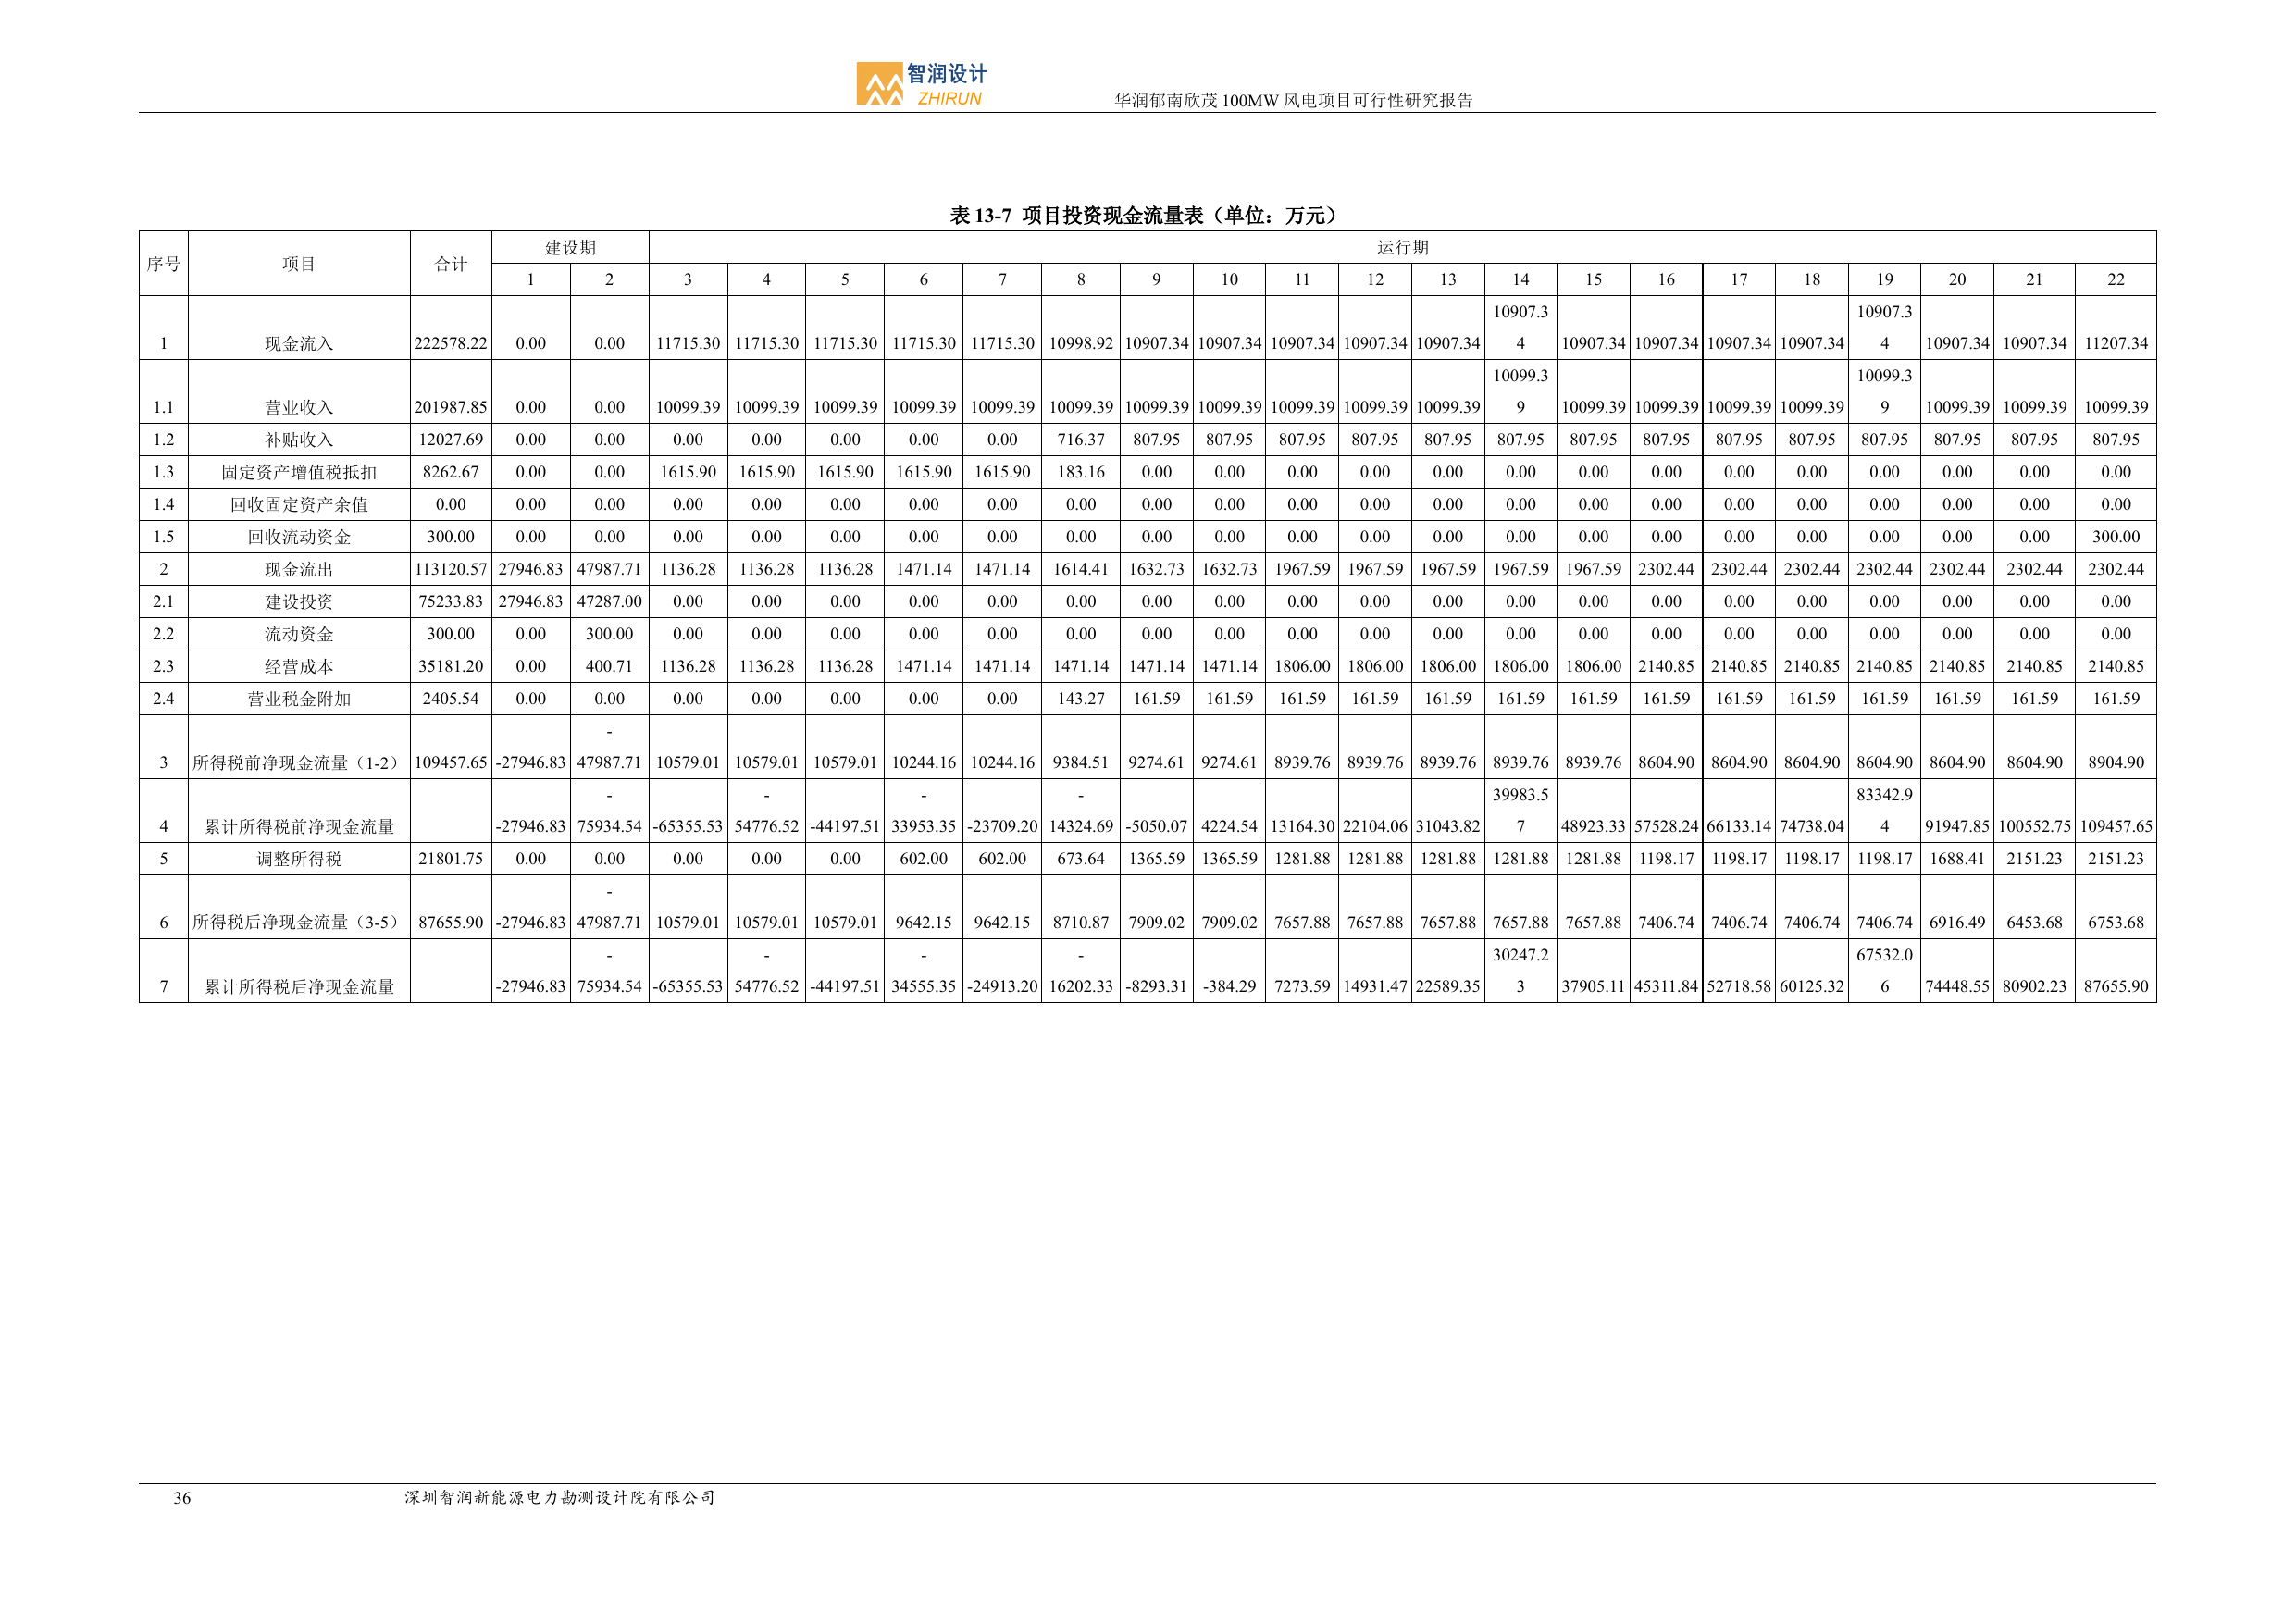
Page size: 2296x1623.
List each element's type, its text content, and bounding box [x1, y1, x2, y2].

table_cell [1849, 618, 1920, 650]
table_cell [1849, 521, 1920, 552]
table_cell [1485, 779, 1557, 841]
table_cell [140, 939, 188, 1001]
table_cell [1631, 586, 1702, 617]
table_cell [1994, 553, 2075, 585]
table_cell 1.2 [140, 424, 188, 455]
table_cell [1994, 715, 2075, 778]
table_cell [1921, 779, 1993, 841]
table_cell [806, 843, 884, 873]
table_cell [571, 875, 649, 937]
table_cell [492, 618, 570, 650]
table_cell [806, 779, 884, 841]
table_cell 0.00 [492, 489, 570, 520]
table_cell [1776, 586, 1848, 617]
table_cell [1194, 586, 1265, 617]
table_cell 10099.39 [2076, 360, 2156, 423]
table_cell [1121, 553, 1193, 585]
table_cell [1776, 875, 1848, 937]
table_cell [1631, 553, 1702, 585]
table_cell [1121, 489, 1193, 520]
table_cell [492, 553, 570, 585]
picture [856, 60, 988, 106]
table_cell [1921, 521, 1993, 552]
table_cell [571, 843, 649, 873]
table_cell 10099.39 [728, 360, 805, 423]
table_cell 0.00 [728, 424, 805, 455]
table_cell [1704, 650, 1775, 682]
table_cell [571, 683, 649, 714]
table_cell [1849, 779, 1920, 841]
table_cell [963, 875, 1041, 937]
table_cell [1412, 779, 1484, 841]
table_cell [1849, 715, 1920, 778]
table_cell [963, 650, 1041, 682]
table_cell 10907.34 [1194, 296, 1265, 359]
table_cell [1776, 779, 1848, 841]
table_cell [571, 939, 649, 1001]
table_cell 0.00 [1704, 456, 1775, 488]
table_cell 回收固定资产余值 [189, 489, 410, 520]
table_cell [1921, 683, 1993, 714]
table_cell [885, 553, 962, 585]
table_cell 4 [728, 264, 805, 295]
table_cell 1615.90 [728, 456, 805, 488]
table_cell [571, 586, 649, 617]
table_cell 6 [885, 264, 962, 295]
table_cell 1.3 [140, 456, 188, 488]
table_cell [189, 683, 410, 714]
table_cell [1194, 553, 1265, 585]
table_cell 22 [2076, 264, 2156, 295]
table_cell 补贴收入 [189, 424, 410, 455]
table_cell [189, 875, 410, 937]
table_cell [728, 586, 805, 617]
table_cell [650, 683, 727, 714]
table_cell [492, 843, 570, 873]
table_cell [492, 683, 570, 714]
table_cell 11 [1266, 264, 1338, 295]
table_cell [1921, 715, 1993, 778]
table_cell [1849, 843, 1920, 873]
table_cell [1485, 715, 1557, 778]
table_cell 0.00 [1921, 456, 1993, 488]
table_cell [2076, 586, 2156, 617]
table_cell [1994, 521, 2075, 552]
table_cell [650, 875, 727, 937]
table_cell 0.00 [571, 424, 649, 455]
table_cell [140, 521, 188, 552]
table_cell 10099.39 [1266, 360, 1338, 423]
table_cell 807.95 [1266, 424, 1338, 455]
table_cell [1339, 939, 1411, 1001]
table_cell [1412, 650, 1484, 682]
table_cell 17 [1704, 264, 1775, 295]
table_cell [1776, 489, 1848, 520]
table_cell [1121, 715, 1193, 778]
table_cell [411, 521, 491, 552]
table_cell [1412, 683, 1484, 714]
table_cell 0.00 [885, 424, 962, 455]
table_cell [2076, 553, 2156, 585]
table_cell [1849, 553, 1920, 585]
table_cell 807.95 [1994, 424, 2075, 455]
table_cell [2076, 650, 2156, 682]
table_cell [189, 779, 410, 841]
table_cell 0.00 [1339, 456, 1411, 488]
table_cell 10907.34 [1631, 296, 1702, 359]
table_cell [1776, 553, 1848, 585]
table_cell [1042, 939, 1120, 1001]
table_cell 13 [1412, 264, 1484, 295]
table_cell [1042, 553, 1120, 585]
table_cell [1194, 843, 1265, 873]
table_cell 0.00 [650, 489, 727, 520]
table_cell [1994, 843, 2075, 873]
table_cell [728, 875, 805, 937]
table_cell 0.00 [1485, 456, 1557, 488]
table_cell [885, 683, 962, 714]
table_cell 2 [571, 264, 649, 295]
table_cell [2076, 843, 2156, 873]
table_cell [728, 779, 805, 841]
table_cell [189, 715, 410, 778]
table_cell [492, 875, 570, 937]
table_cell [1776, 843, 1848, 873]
table_cell 0.00 [806, 424, 884, 455]
table_cell 0.00 [728, 489, 805, 520]
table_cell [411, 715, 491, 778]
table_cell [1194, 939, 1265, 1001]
table_cell 1.4 [140, 489, 188, 520]
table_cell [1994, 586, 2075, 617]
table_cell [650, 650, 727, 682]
table_cell 10907.34 [1558, 296, 1630, 359]
table_cell 10099.39 [1776, 360, 1848, 423]
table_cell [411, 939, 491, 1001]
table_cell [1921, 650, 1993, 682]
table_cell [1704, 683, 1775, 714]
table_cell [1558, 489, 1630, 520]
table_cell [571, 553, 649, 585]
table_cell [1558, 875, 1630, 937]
table_header 项目 [189, 231, 410, 295]
table_cell 18 [1776, 264, 1848, 295]
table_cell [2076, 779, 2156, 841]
table_cell 0.00 [1994, 456, 2075, 488]
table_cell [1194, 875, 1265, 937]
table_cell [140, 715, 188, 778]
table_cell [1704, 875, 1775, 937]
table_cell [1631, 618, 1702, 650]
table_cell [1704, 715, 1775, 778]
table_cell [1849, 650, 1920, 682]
table_cell 1615.90 [650, 456, 727, 488]
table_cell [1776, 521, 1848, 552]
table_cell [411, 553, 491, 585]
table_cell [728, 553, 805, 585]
table_cell 1615.90 [963, 456, 1041, 488]
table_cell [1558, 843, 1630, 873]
table_cell 807.95 [1704, 424, 1775, 455]
table_cell 1615.90 [806, 456, 884, 488]
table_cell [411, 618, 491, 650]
table_cell 10099.39 [1631, 360, 1702, 423]
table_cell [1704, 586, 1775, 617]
table_cell 10099.39 [1994, 360, 2075, 423]
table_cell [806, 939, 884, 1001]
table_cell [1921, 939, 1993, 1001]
table_cell 9 [1121, 264, 1193, 295]
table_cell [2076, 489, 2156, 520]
table_cell 807.95 [1412, 424, 1484, 455]
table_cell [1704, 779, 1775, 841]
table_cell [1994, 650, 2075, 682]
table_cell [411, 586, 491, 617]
table_cell 0.00 [1558, 456, 1630, 488]
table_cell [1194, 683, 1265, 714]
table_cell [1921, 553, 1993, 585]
table_cell 10099.39 [1194, 360, 1265, 423]
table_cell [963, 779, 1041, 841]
table_cell 0.00 [1776, 456, 1848, 488]
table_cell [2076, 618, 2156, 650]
table_cell 807.95 [1194, 424, 1265, 455]
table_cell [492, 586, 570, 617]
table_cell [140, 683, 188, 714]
table_cell 10099.39 [963, 360, 1041, 423]
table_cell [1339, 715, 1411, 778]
table_cell 10907.34 [1921, 296, 1993, 359]
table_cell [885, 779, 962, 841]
table_cell 7 [963, 264, 1041, 295]
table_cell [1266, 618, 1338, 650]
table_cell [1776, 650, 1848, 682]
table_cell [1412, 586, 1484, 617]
table_cell 11715.30 [650, 296, 727, 359]
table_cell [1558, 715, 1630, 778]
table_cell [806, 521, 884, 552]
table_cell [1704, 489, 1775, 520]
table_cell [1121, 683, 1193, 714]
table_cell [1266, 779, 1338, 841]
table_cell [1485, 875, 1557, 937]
table_cell 10907.34 [1994, 296, 2075, 359]
table_cell 10099.39 [1412, 360, 1484, 423]
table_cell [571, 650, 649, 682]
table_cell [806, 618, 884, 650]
table_cell 8262.67 [411, 456, 491, 488]
table_cell 0.00 [1194, 456, 1265, 488]
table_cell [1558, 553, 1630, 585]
table_cell 0.00 [492, 424, 570, 455]
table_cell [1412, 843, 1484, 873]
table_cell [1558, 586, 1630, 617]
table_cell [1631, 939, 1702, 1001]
table_cell 0.00 [1266, 456, 1338, 488]
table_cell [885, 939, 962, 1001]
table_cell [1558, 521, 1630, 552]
table_cell 10099.39 [1558, 360, 1630, 423]
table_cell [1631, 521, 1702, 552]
table_cell 807.95 [1339, 424, 1411, 455]
table_cell 10099.39 [1339, 360, 1411, 423]
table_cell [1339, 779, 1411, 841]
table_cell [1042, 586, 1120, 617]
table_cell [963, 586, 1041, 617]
table_header 合计 [411, 231, 491, 295]
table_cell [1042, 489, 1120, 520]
table_cell 201987.85 [411, 360, 491, 423]
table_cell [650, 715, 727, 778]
table_cell 12 [1339, 264, 1411, 295]
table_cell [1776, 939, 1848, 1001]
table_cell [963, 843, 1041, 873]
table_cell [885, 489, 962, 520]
table_cell 807.95 [1558, 424, 1630, 455]
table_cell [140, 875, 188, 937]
table_cell 10907.34 [1485, 296, 1557, 359]
table_cell 16 [1631, 264, 1702, 295]
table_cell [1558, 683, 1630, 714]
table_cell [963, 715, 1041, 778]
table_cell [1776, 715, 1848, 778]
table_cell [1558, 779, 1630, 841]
table_cell 10099.39 [885, 360, 962, 423]
table_cell 0.00 [411, 489, 491, 520]
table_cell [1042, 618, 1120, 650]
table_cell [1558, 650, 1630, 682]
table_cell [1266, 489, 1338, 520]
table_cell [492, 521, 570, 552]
table_header 建设期 [492, 231, 649, 263]
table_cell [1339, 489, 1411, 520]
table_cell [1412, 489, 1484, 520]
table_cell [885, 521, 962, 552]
table_cell 10907.34 [1412, 296, 1484, 359]
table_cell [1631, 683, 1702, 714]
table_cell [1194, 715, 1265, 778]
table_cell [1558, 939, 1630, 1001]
table_cell 10099.39 [650, 360, 727, 423]
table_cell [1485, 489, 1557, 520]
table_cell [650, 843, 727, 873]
table_cell 11715.30 [885, 296, 962, 359]
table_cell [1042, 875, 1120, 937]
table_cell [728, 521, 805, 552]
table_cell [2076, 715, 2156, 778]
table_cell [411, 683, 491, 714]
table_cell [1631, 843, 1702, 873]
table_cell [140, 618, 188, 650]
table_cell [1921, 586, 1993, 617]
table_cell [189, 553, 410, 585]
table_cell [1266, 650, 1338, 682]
table_cell 10907.34 [1339, 296, 1411, 359]
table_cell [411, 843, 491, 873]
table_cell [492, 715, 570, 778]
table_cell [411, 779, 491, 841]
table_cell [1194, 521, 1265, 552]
table_cell 1 [492, 264, 570, 295]
table_cell 0.00 [806, 489, 884, 520]
table_cell 0.00 [2076, 456, 2156, 488]
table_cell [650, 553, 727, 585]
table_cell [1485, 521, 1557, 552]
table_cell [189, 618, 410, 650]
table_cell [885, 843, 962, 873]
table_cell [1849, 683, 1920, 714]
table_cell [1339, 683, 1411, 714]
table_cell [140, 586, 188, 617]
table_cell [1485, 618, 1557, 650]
table_cell 8 [1042, 264, 1120, 295]
table_cell 0.00 [1412, 456, 1484, 488]
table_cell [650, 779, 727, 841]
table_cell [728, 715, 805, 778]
table_cell 5 [806, 264, 884, 295]
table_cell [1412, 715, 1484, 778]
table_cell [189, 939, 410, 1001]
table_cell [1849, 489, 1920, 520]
table_cell 10907.34 [1266, 296, 1338, 359]
table_cell 10099.39 [1921, 360, 1993, 423]
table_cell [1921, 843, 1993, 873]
table_cell 11207.34 [2076, 296, 2156, 359]
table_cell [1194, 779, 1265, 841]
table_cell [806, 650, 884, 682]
table_cell 11715.30 [963, 296, 1041, 359]
table_cell 10907.34 [1849, 296, 1920, 359]
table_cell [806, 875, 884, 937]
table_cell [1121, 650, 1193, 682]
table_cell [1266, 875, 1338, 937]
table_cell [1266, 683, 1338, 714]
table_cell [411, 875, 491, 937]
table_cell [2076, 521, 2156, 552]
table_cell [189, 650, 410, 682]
table_cell 1615.90 [885, 456, 962, 488]
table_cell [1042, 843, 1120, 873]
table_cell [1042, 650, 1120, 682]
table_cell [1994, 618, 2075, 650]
table_cell 0.00 [571, 489, 649, 520]
table_cell 3 [650, 264, 727, 295]
table_cell 0.00 [1121, 456, 1193, 488]
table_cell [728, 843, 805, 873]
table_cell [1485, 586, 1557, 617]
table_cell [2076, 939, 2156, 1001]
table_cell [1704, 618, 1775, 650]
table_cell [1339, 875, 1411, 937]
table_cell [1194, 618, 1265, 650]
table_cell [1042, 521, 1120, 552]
table_cell 807.95 [2076, 424, 2156, 455]
table_cell 0.00 [963, 424, 1041, 455]
table_cell 807.95 [1776, 424, 1848, 455]
table_cell 0.00 [1849, 456, 1920, 488]
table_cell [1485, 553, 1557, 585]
table_cell 10907.34 [1704, 296, 1775, 359]
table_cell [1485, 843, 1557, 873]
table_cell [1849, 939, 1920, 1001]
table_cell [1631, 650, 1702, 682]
table_cell 0.00 [571, 296, 649, 359]
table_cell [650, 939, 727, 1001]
table_header 序号 [140, 231, 188, 295]
table_cell 0.00 [571, 360, 649, 423]
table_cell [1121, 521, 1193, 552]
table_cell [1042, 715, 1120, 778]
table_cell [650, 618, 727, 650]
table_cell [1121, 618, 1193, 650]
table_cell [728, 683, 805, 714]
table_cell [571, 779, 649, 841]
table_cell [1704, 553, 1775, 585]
table_cell 12027.69 [411, 424, 491, 455]
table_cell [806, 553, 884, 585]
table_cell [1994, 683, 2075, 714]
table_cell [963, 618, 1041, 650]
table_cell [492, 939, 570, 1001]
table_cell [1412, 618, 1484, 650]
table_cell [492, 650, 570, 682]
table_cell 15 [1558, 264, 1630, 295]
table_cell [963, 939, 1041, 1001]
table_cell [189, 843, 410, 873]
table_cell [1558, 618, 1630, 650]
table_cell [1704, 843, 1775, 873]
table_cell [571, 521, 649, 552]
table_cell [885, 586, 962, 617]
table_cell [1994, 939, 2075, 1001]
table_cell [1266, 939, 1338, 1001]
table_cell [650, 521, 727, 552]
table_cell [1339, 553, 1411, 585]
table_cell 0.00 [492, 360, 570, 423]
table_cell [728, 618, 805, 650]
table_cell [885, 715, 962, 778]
table_cell 807.95 [1121, 424, 1193, 455]
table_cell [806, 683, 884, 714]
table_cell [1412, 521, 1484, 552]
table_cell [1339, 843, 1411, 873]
table_cell 19 [1849, 264, 1920, 295]
table_cell 现金流入 [189, 296, 410, 359]
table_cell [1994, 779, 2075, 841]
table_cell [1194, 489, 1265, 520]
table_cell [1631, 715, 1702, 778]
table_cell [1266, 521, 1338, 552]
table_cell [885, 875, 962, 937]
table_cell 10 [1194, 264, 1265, 295]
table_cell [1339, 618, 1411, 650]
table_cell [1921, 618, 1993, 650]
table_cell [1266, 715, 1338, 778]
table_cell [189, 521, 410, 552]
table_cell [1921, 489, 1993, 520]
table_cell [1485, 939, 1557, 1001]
table_cell 10099.39 [1849, 360, 1920, 423]
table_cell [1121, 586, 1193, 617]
table_cell 1 [140, 296, 188, 359]
table_cell 807.95 [1849, 424, 1920, 455]
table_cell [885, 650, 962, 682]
table_cell 10099.39 [806, 360, 884, 423]
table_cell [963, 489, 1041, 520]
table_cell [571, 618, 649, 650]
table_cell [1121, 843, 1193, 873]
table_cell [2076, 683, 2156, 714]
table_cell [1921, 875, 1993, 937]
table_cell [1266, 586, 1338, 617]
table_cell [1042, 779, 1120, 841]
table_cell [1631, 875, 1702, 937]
table_cell 14 [1485, 264, 1557, 295]
table_cell 10907.34 [1776, 296, 1848, 359]
table_cell 0.00 [571, 456, 649, 488]
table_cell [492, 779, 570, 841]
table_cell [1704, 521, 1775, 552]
table_cell 0.00 [492, 456, 570, 488]
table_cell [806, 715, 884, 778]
table_cell 807.95 [1485, 424, 1557, 455]
table_cell 11715.30 [806, 296, 884, 359]
table_cell 营业收入 [189, 360, 410, 423]
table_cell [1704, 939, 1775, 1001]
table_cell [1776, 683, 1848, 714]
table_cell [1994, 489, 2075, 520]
table_cell 20 [1921, 264, 1993, 295]
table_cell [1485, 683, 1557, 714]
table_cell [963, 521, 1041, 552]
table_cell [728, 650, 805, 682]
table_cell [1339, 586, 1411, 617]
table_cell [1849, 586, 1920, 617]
text 表13-7 项目投资现金流量表（单位：万元） [139, 199, 2156, 230]
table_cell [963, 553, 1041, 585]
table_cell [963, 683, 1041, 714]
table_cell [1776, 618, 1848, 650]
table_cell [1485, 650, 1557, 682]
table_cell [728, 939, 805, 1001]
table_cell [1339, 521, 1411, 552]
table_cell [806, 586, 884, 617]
table_cell 807.95 [1921, 424, 1993, 455]
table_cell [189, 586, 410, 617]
table_cell 10099.39 [1121, 360, 1193, 423]
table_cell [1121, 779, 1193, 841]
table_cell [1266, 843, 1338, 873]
table_cell 10099.39 [1485, 360, 1557, 423]
table_cell 10998.92 [1042, 296, 1120, 359]
table_cell 716.37 [1042, 424, 1120, 455]
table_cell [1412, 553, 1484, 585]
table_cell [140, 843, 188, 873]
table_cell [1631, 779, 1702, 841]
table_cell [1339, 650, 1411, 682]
table_cell 21 [1994, 264, 2075, 295]
table_cell 10099.39 [1042, 360, 1120, 423]
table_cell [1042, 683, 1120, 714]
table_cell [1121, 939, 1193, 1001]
table_cell 0.00 [1631, 456, 1702, 488]
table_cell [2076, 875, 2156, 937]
table_cell 0.00 [492, 296, 570, 359]
table_cell 807.95 [1631, 424, 1702, 455]
table_cell 1.1 [140, 360, 188, 423]
table_cell 11715.30 [728, 296, 805, 359]
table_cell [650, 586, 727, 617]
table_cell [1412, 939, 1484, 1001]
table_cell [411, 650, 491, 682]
table_cell 0.00 [650, 424, 727, 455]
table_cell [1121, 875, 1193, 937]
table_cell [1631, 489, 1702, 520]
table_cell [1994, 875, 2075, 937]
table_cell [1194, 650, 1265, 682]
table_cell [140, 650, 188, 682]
table_cell 10907.34 [1121, 296, 1193, 359]
table_header 运行期 [650, 231, 2156, 263]
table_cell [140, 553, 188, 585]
table_cell 222578.22 [411, 296, 491, 359]
table_cell 10099.39 [1704, 360, 1775, 423]
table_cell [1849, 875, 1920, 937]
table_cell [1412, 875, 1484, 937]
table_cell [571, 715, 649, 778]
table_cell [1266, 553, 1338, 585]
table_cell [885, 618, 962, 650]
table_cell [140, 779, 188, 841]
table_cell 固定资产增值税抵扣 [189, 456, 410, 488]
table_cell 183.16 [1042, 456, 1120, 488]
